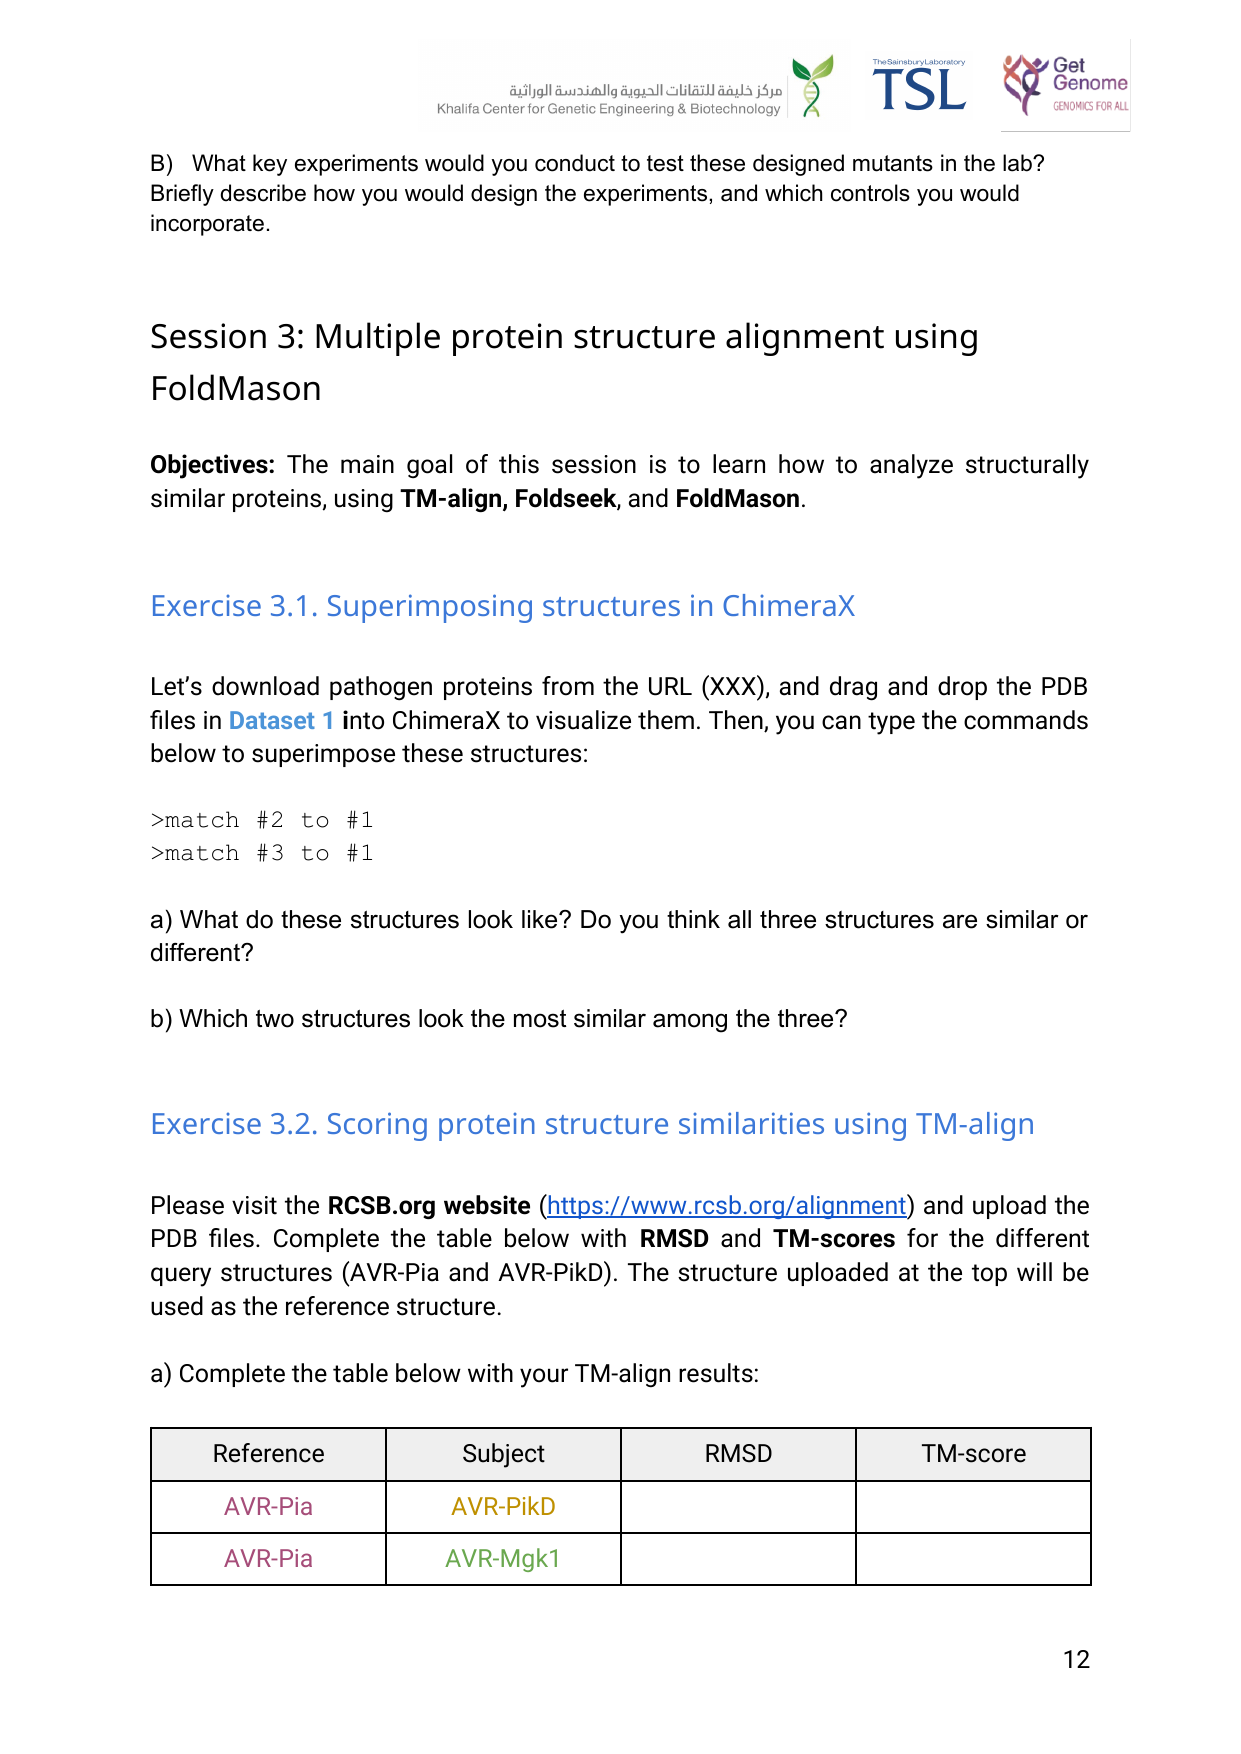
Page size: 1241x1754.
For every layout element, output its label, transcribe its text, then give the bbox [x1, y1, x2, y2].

text Let’s download pathogen proteins from the URL (XXX), and drag and drop the PDB files in Dataset 1 into ChimeraX to visualize them. Then, you can type the commands below to superimpose these structures: [150, 672, 1090, 769]
table_cell [622, 1482, 855, 1532]
subtitle Session 3: Multiple protein structure alignment using FoldMason [150, 312, 1090, 410]
table_cell [857, 1534, 1090, 1584]
table_header Reference [152, 1429, 385, 1480]
text b) Which two structures look the most similar among the three? [150, 1004, 1090, 1033]
text B) What key experiments would you conduct to test these designed mutants in the lab? Briefly describe how you would design the experiments, and which controls you would incorporate. [150, 150, 1090, 237]
picture [418, 39, 851, 132]
picture [1000, 39, 1131, 132]
text Objectives: The main goal of this session is to learn how to analyze structurally similar proteins, using TM-align, Foldseek, and FoldMason. [150, 451, 1090, 513]
text a) What do these structures look like? Do you think all three structures are similar or different? [150, 905, 1090, 967]
text a) Complete the table below with your TM-align results: [150, 1359, 1090, 1388]
table_cell [622, 1534, 855, 1584]
table_cell [857, 1482, 1090, 1532]
table_cell AVR-PikD [387, 1482, 620, 1532]
table_header RMSD [622, 1429, 855, 1480]
text Please visit the RCSB.org website (https://www.rcsb.org/alignment) and upload the PDB files. Complete the table below with RMSD and TM-scores for the different query structures (AVR-Pia and AVR-PikD). The structure uploaded at the top will be used as the reference structure. [150, 1191, 1090, 1321]
table_header TM-score [857, 1429, 1090, 1480]
table_cell AVR-Mgk1 [387, 1534, 620, 1584]
table_header Subject [387, 1429, 620, 1480]
text >match #3 to #1 [150, 839, 1090, 868]
picture [865, 51, 973, 120]
text >match #2 to #1 [150, 807, 1090, 835]
subtitle Exercise 3.1. Superimposing structures in ChimeraX [150, 585, 1090, 624]
table_cell AVR-Pia [152, 1482, 385, 1532]
subtitle Exercise 3.2. Scoring protein structure similarities using TM-align [150, 1103, 1090, 1143]
table_cell AVR-Pia [152, 1534, 385, 1584]
